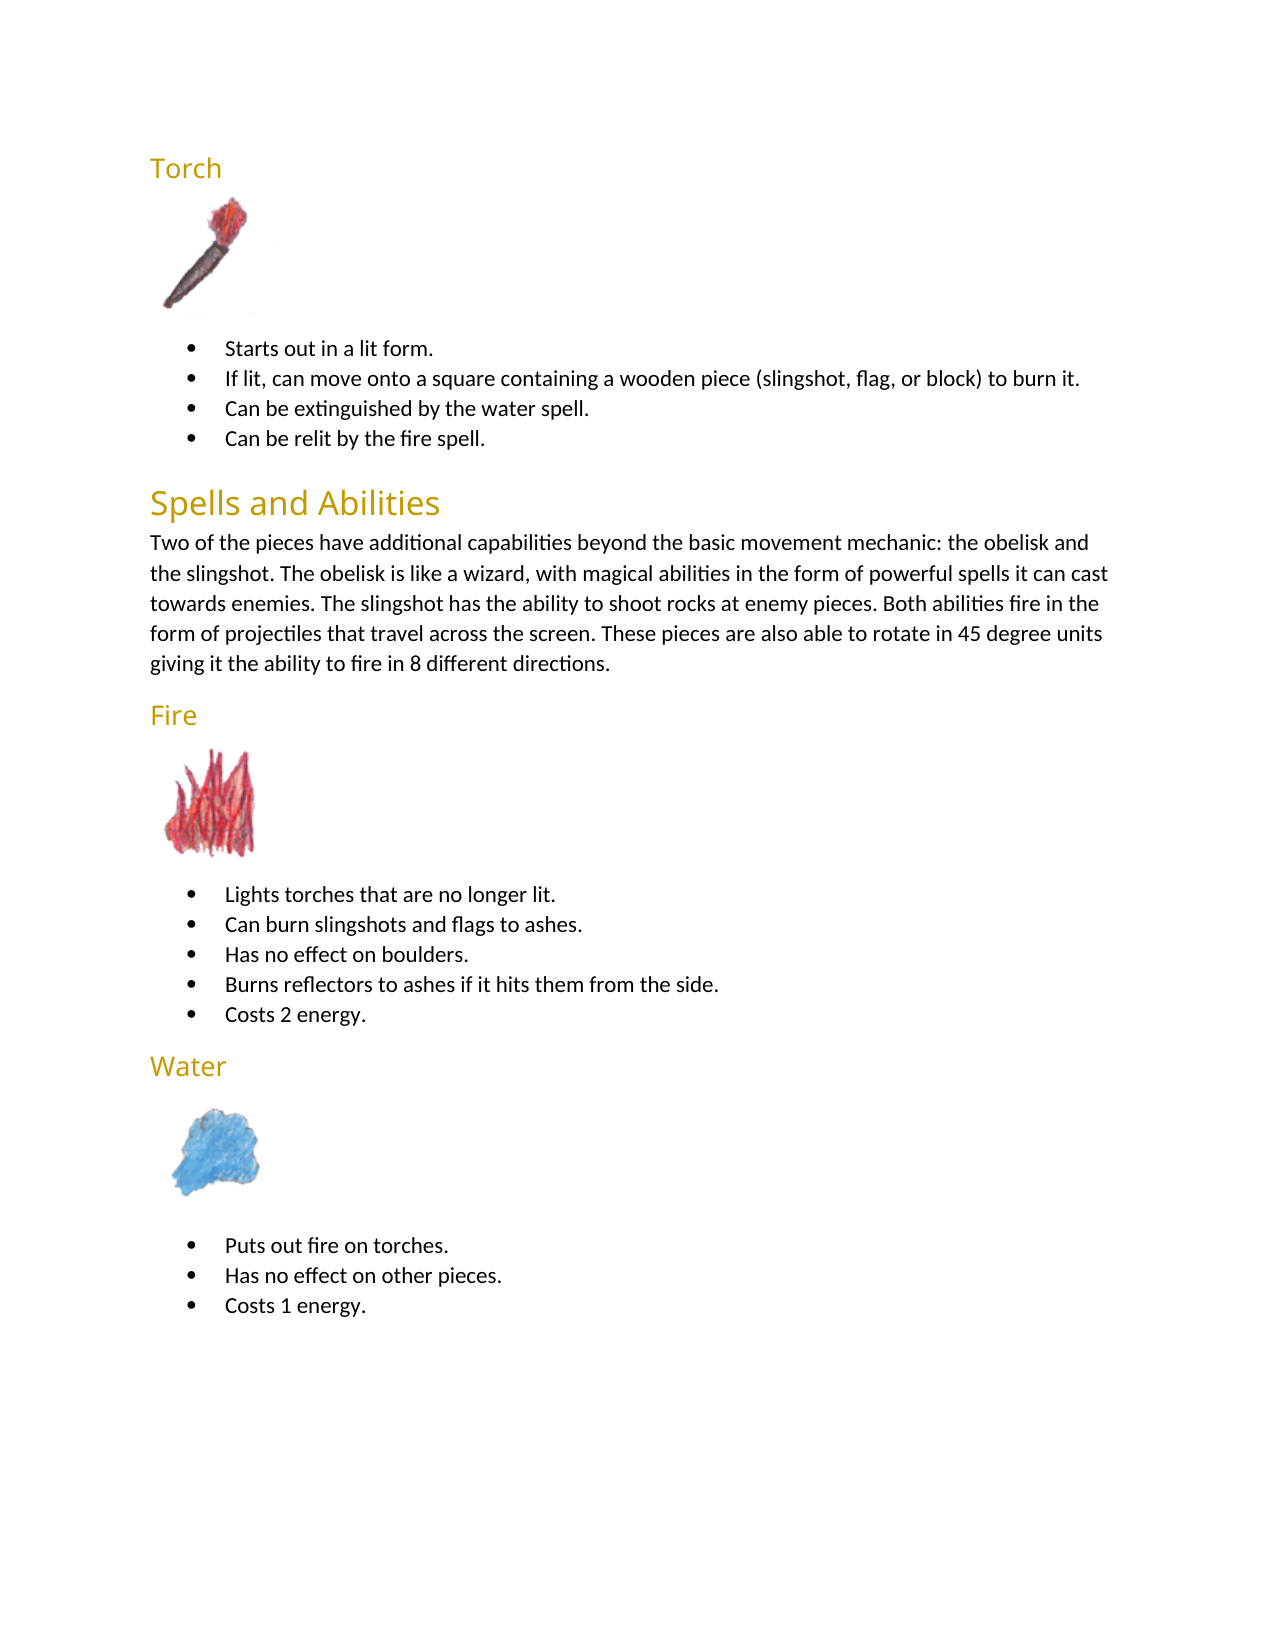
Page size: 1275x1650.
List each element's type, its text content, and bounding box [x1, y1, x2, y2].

list Can be relit by the fire spell. [187, 424, 1125, 452]
picture [150, 189, 275, 315]
list If lit, can move onto a square containing a wooden piece (slingshot, flag, or block) to burn it. [187, 364, 1125, 392]
picture [150, 1087, 275, 1213]
list Starts out in a lit form. [187, 334, 1125, 362]
picture [150, 736, 275, 861]
subtitle Torch [150, 150, 1125, 187]
list Can be extinguished by the water spell. [187, 394, 1125, 422]
